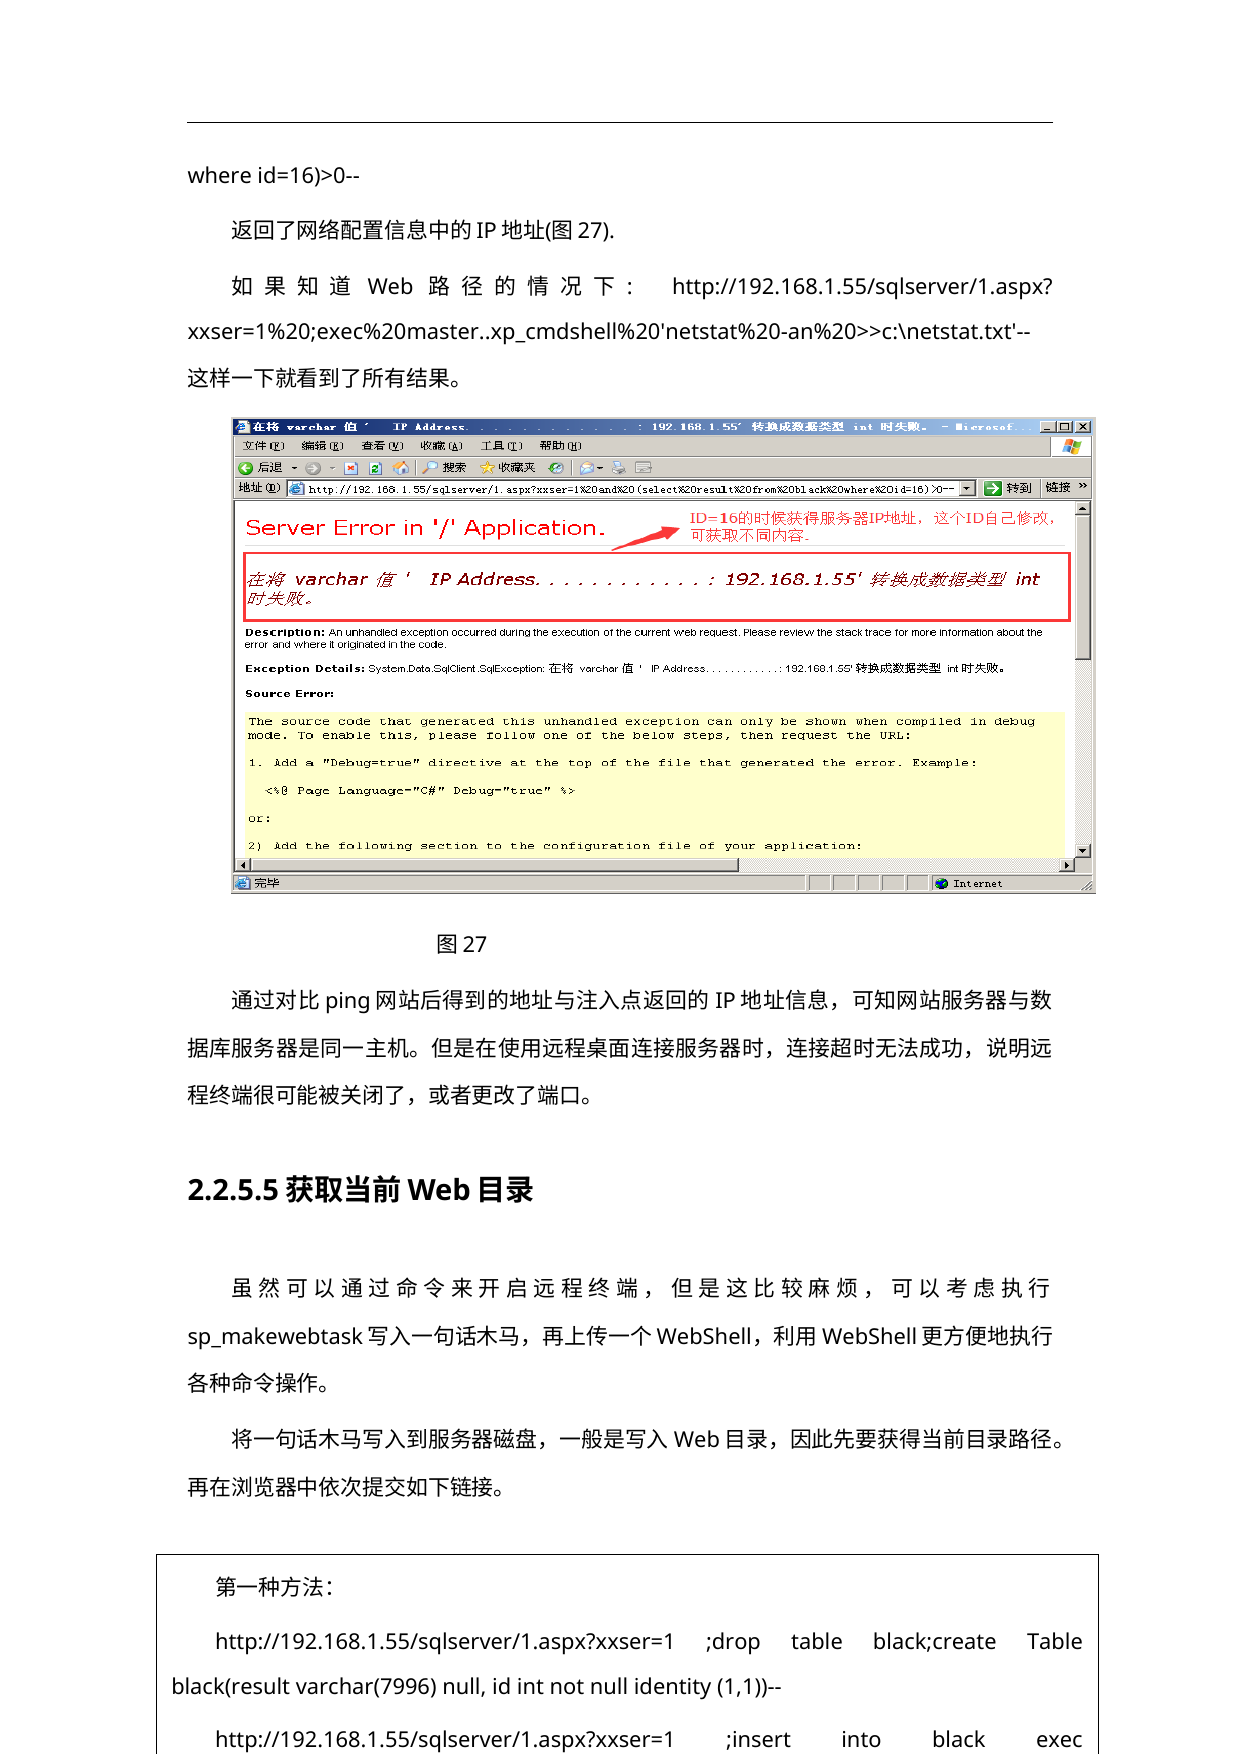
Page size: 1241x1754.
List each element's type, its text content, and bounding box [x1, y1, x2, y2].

text 图27 [187, 926, 1053, 959]
text 返回了网络配置信息中的IP地址(图27). [187, 213, 1053, 245]
subtitle 2.2.5.5获取当前Web目录 [187, 1155, 1053, 1220]
text 通过对比ping网站后得到的地址与注入点返回的IP地址信息，可知网站服务器与数据库服务器是同一主机。但是在使用远程桌面连接服务器时，连接超时无法成功，说明远程终端很可能被关闭了，或者更改了端口。 [187, 983, 1053, 1110]
picture [231, 417, 1096, 894]
text 将一句话木马写入到服务器磁盘，一般是写入Web目录，因此先要获得当前目录路径。再在浏览器中依次提交如下链接。 [187, 1422, 1053, 1501]
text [187, 160, 1053, 190]
text 如果知道Web路径的情况下: http://192.168.1.55/sqlserver/1.aspx?xxser=1%20;exec%20master..xp_cmdshell%20'netstat%20-an%20>>c:\netstat.txt'-- 这样一下就看到了所有结果。 [187, 269, 1053, 393]
text 虽然可以通过命令来开启远程终端，但是这比较麻烦，可以考虑执行sp_makewebtask写入一句话木马，再上传一个WebShell，利用WebShell更方便地执行各种命令操作。 [187, 1271, 1053, 1398]
